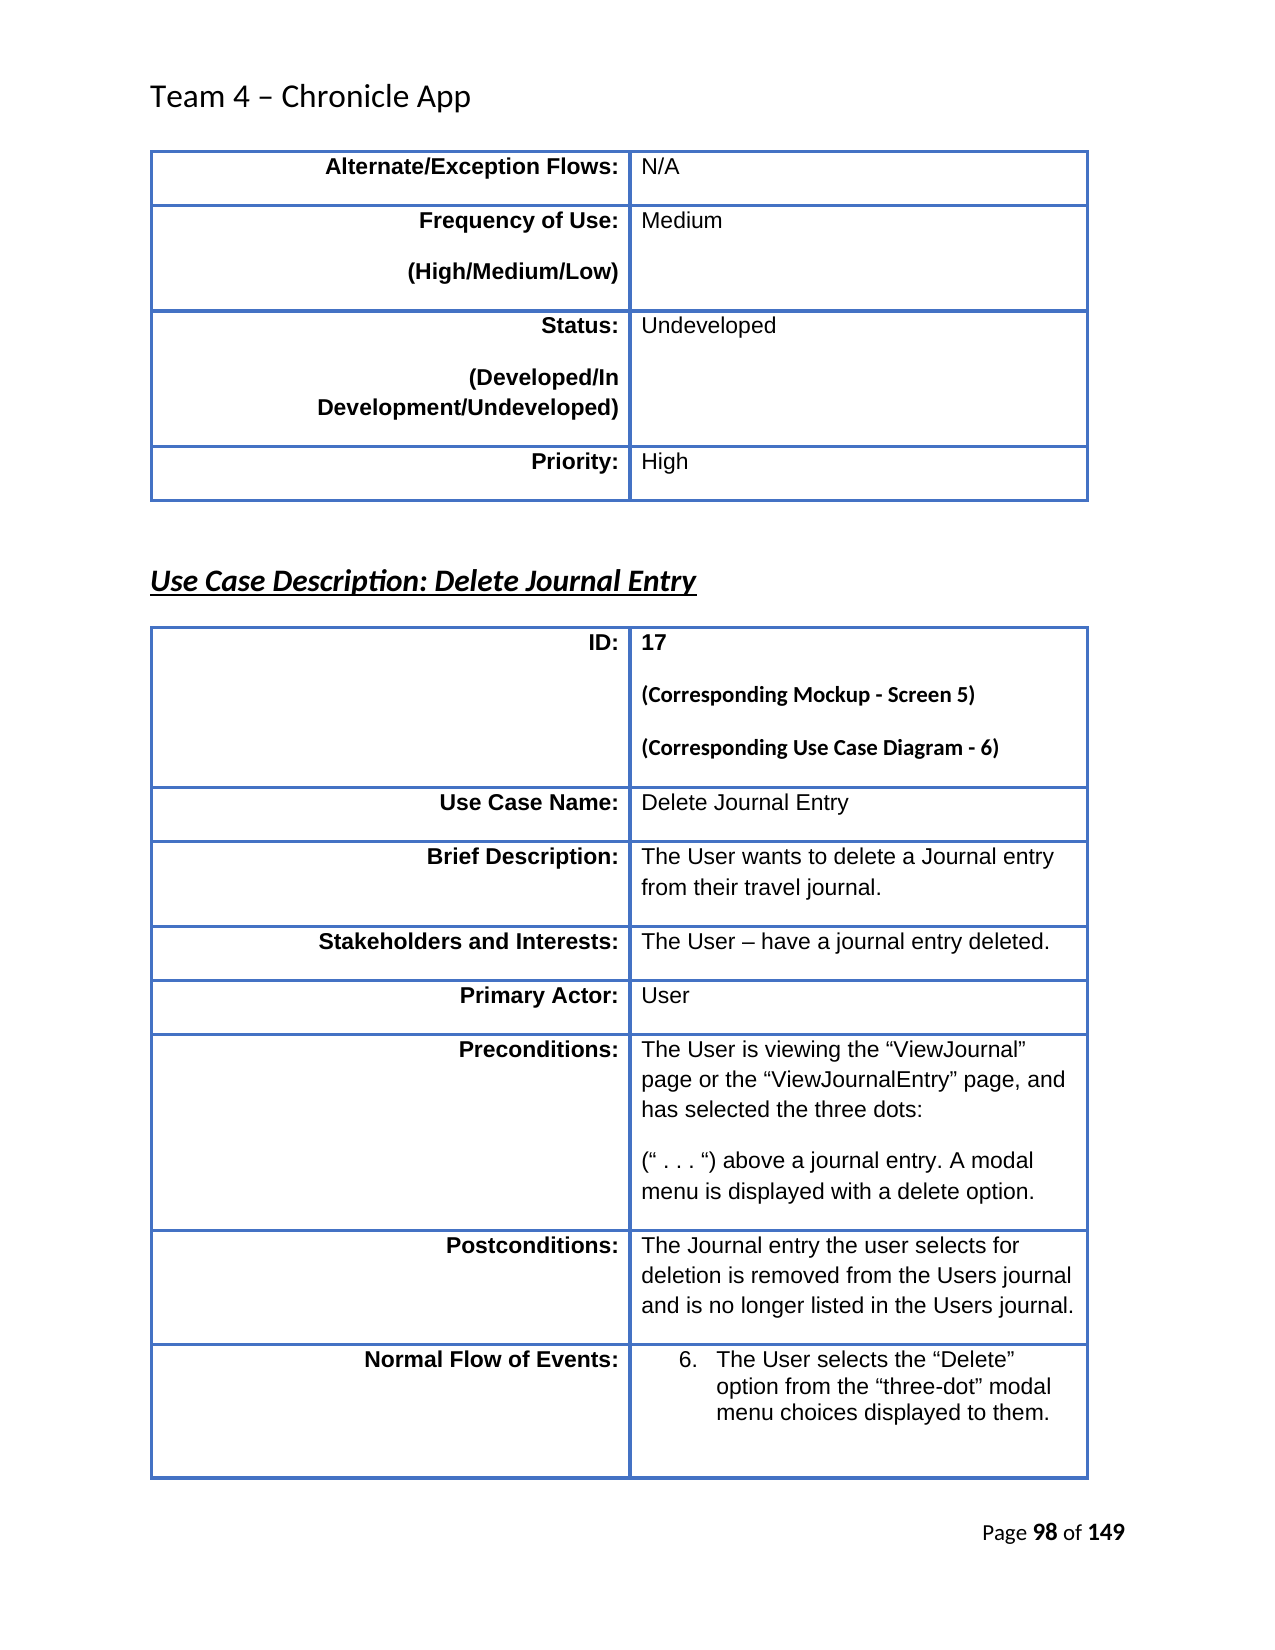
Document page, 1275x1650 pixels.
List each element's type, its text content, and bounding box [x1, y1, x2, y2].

table_cell Postconditions: [153, 1232, 628, 1343]
table_cell Undeveloped [632, 313, 1086, 445]
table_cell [632, 1346, 1086, 1476]
table_cell Alternate/Exception Flows: [153, 153, 628, 204]
table_cell Medium [632, 207, 1086, 309]
table_cell Use Case Name: [153, 789, 628, 840]
text Use Case Description: Delete Journal Entry [150, 561, 1125, 599]
table_cell The Journal entry the user selects for deletion is removed from the Users journal and is no longer listed in the Users journal. [632, 1232, 1086, 1343]
table_cell User [632, 982, 1086, 1033]
table_header ID: [153, 629, 628, 786]
table_cell Preconditions: [153, 1036, 628, 1229]
table_cell Stakeholders and Interests: [153, 928, 628, 979]
table_cell Priority: [153, 448, 628, 499]
table_cell Delete Journal Entry [632, 789, 1086, 840]
table_cell The User – have a journal entry deleted. [632, 928, 1086, 979]
table_cell The User is viewing the “ViewJournal” page or the “ViewJournalEntry” page, and has selected the three dots: (“ . . . “) above a journal entry. A modal menu is displayed with a delete option. [632, 1036, 1086, 1229]
table_header 17 (Corresponding Mockup - Screen 5) (Corresponding Use Case Diagram - 6) [632, 629, 1086, 786]
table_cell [153, 1346, 628, 1476]
table_cell Frequency of Use: (High/Medium/Low) [153, 207, 628, 309]
table_cell N/A [632, 153, 1086, 204]
table_cell Brief Description: [153, 843, 628, 924]
table_cell Primary Actor: [153, 982, 628, 1033]
table_cell Status: (Developed/In Development/Undeveloped) [153, 313, 628, 445]
table_cell The User wants to delete a Journal entry from their travel journal. [632, 843, 1086, 924]
table_cell High [632, 448, 1086, 499]
